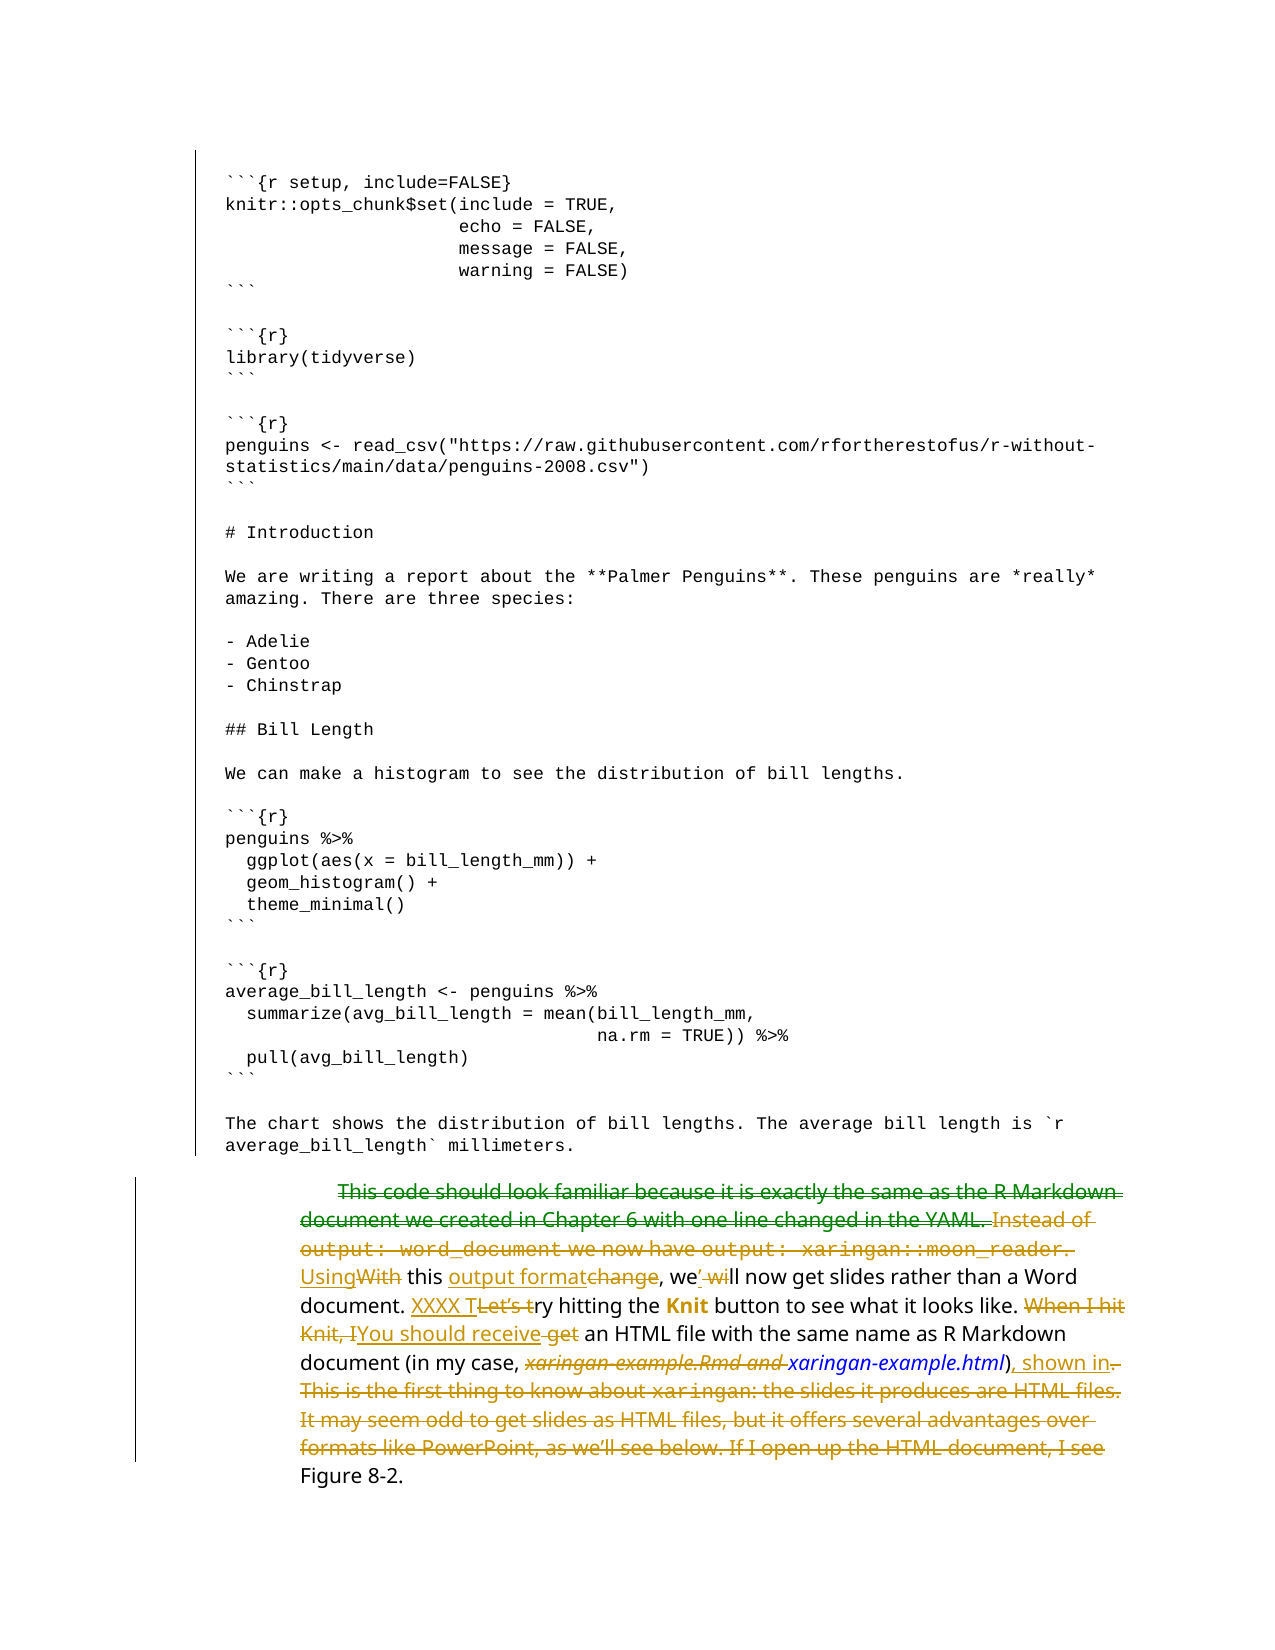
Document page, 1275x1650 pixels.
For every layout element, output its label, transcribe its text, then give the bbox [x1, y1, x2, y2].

text ``` [196, 478, 1125, 500]
text ``` [196, 369, 1125, 391]
text - Gentoo [196, 653, 1125, 675]
text ggplot(aes(x = bill_length_mm)) + [196, 850, 1125, 872]
text ``` [196, 1069, 1125, 1091]
text na.rm = TRUE)) %>% [196, 1025, 1125, 1047]
text knitr::opts_chunk$set(include = TRUE, [196, 194, 1125, 216]
text penguins %>% [196, 828, 1125, 850]
text ```{r} [196, 959, 1125, 981]
text geom_histogram() + [196, 872, 1125, 894]
text summarize(avg_bill_length = mean(bill_length_mm, [196, 1003, 1125, 1025]
text The chart shows the distribution of bill lengths. The average bill length is `r average_bill_length` millimeters. [196, 1112, 1125, 1156]
text penguins <- read_csv("https://raw.githubusercontent.com/rfortherestofus/r-without-statistics/main/data/penguins-2008.csv") [196, 434, 1125, 478]
text ```{r} [196, 412, 1125, 434]
text library(tidyverse) [196, 347, 1125, 369]
text ```{r} [196, 806, 1125, 828]
text this , well now get slides rather than a Word document. ry hitting the Knit button to see what it looks like. an HTML file with the same name as R Markdown document (in my case, xaringan-example.html) Figure 8-2. [300, 1177, 1125, 1490]
text warning = FALSE) [196, 259, 1125, 281]
text ``` [196, 281, 1125, 303]
text average_bill_length <- penguins %>% [196, 981, 1125, 1003]
text ```{r setup, include=FALSE} [196, 172, 1125, 194]
text ``` [196, 916, 1125, 937]
text ```{r} [196, 325, 1125, 347]
text # Introduction [196, 522, 1125, 544]
text theme_minimal() [196, 894, 1125, 916]
text We are writing a report about the **Palmer Penguins**. These penguins are *really* amazing. There are three species: [196, 566, 1125, 609]
text We can make a histogram to see the distribution of bill lengths. [196, 762, 1125, 784]
text message = FALSE, [196, 237, 1125, 259]
text echo = FALSE, [196, 216, 1125, 237]
text - Chinstrap [196, 675, 1125, 697]
text pull(avg_bill_length) [196, 1047, 1125, 1069]
text ## Bill Length [196, 719, 1125, 741]
text - Adelie [196, 631, 1125, 653]
